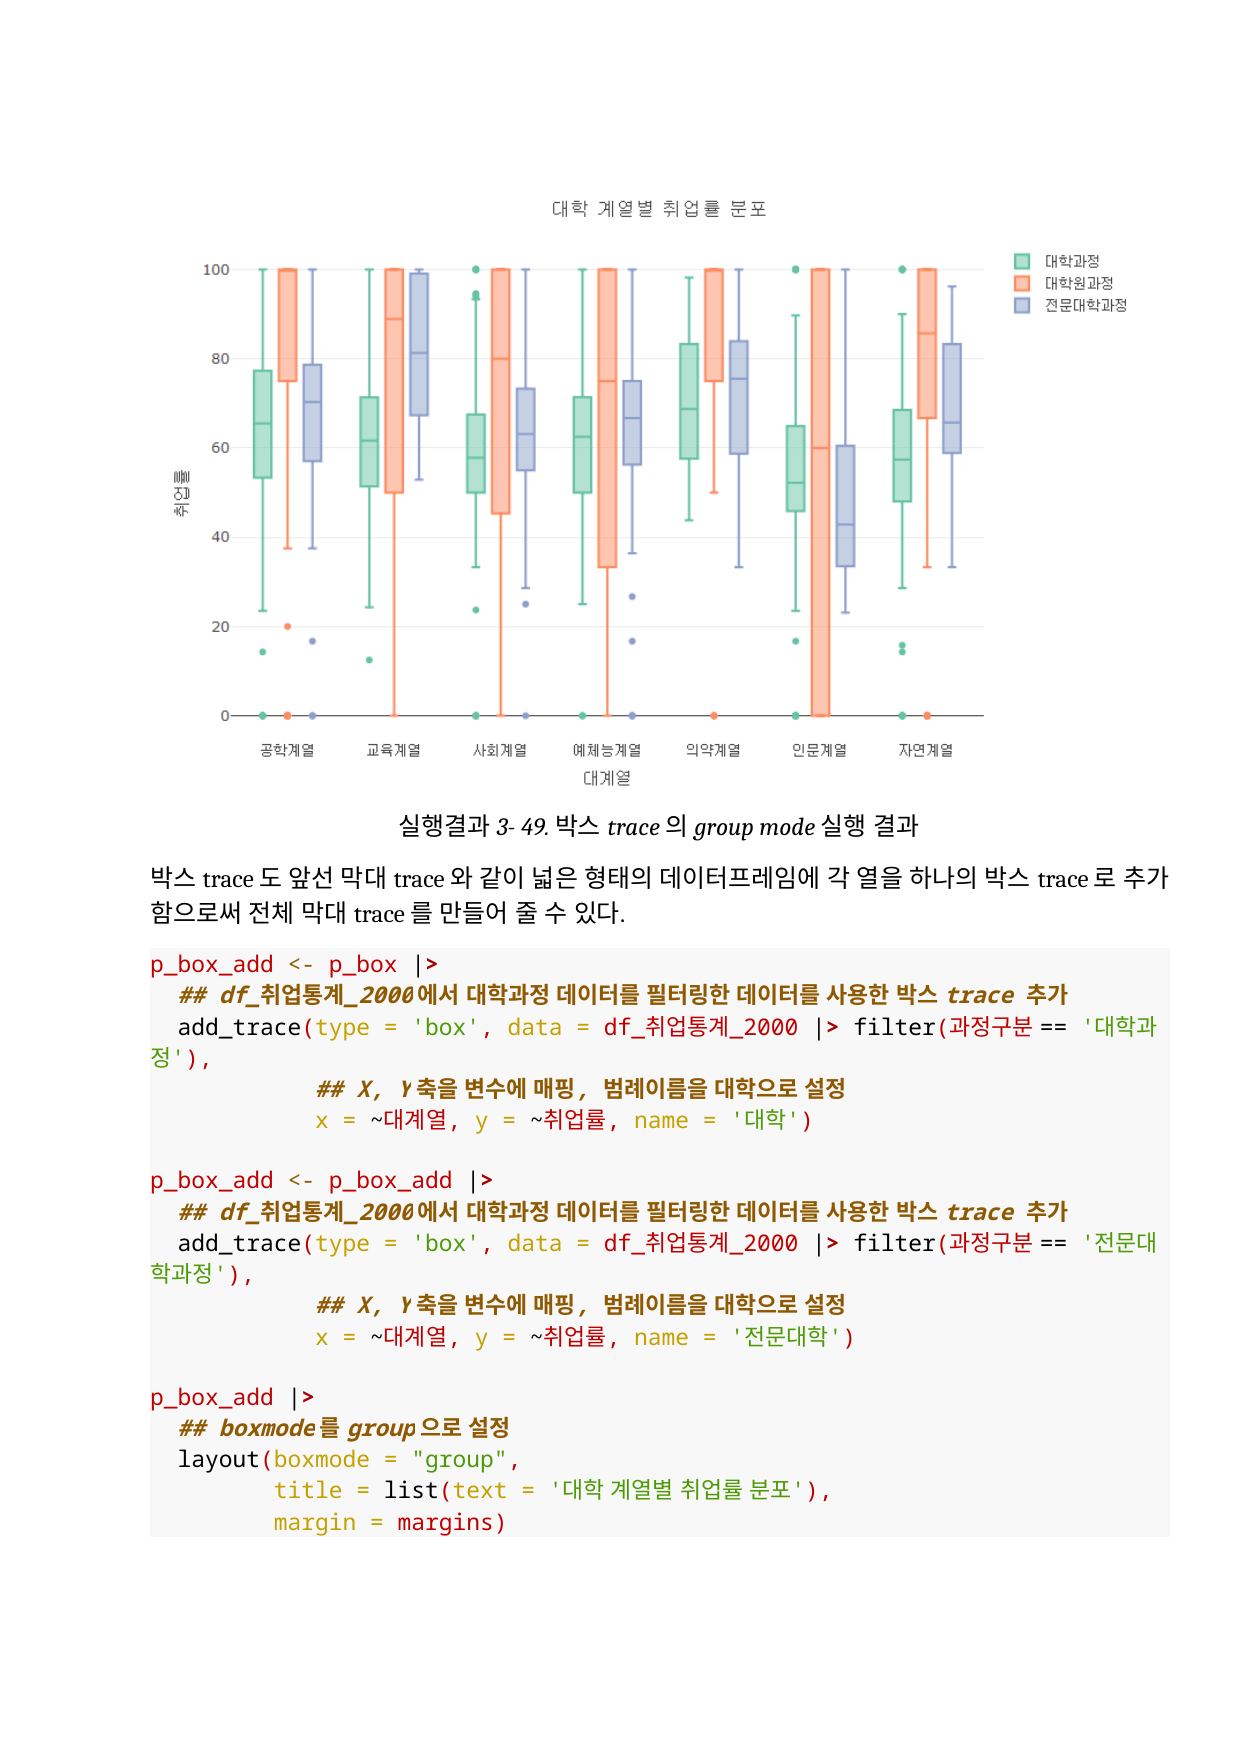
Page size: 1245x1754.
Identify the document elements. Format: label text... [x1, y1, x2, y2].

picture [172, 187, 1148, 788]
text 실행결과 3- . 박스 trace의 group mode 실행 결과 [150, 808, 1170, 842]
text 박스 trace도 앞선 막대 trace와 같이 넓은 형태의 데이터프레임에 각 열을 하나의 박스 trace로 추가함으로써 전체 막대 trace를 만들어 줄 수 있다. [150, 861, 1170, 929]
text p_box_add <- p_box |> ## df_취업통계_2000에서 대학과정 데이터를 필터링한 데이터를 사용한 박스 trace 추가 add_trace(type = 'box', data = df_취업통계_2000 |> filter(과정구분 == '대학과정'), ## X, Y축을 변수에 매핑, 범례이름을 대학으로 설정 x = ~대계열, y = ~취업률, name = '대학') p_box_add <- p_box_add |> ## df_취업통계_2000에서 대학과정 데이터를 필터링한 데이터를 사용한 박스 trace 추가 add_trace(type = 'box', data = df_취업통계_2000 |> filter(과정구분 == '전문대학과정'), ## X, Y축을 변수에 매핑, 범례이름을 대학으로 설정 x = ~대계열, y = ~취업률, name = '전문대학') p_box_add |> ## boxmode를 group으로 설정 layout(boxmode = "group", title = list(text = '대학 계열별 취업률 분포'), margin = margins) [150, 948, 1170, 1537]
